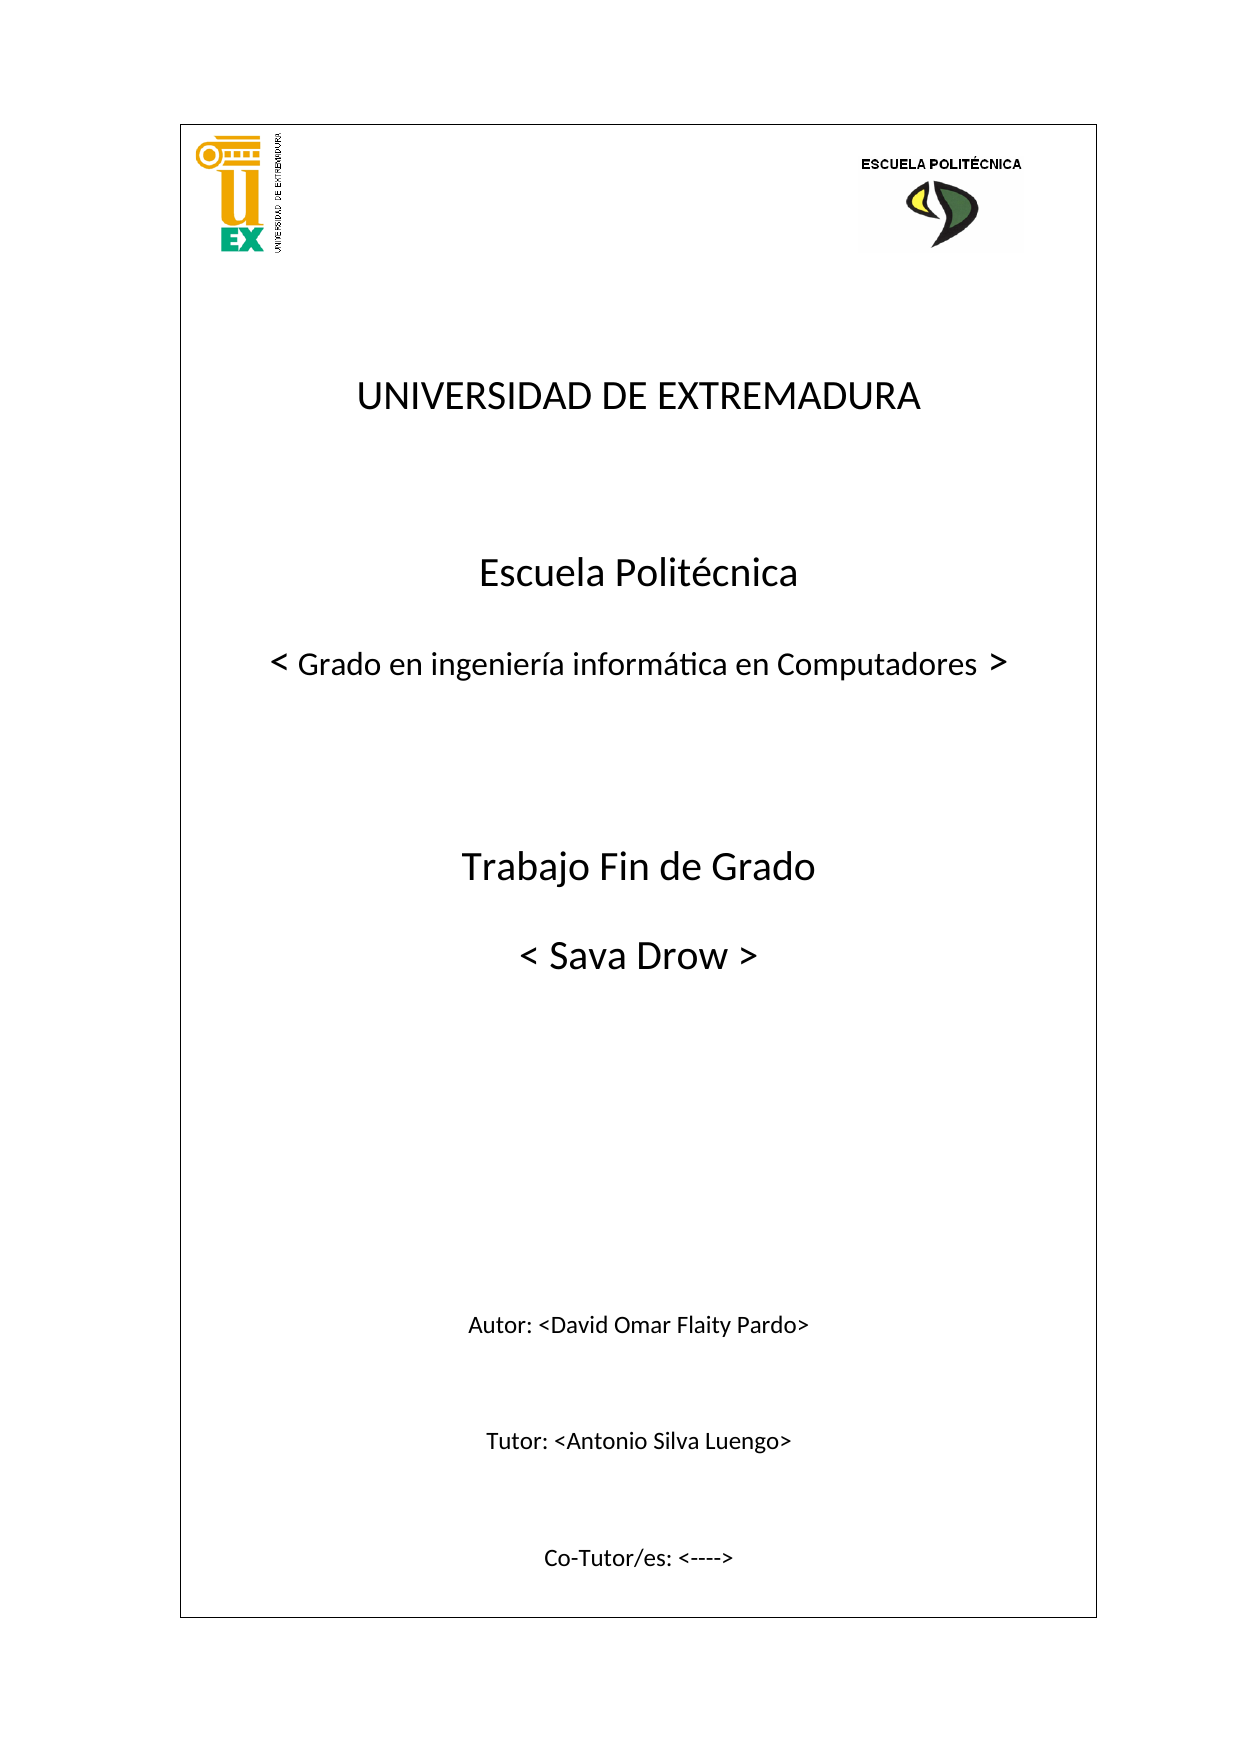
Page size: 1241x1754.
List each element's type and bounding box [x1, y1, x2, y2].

picture [858, 156, 1024, 253]
picture [195, 132, 288, 253]
